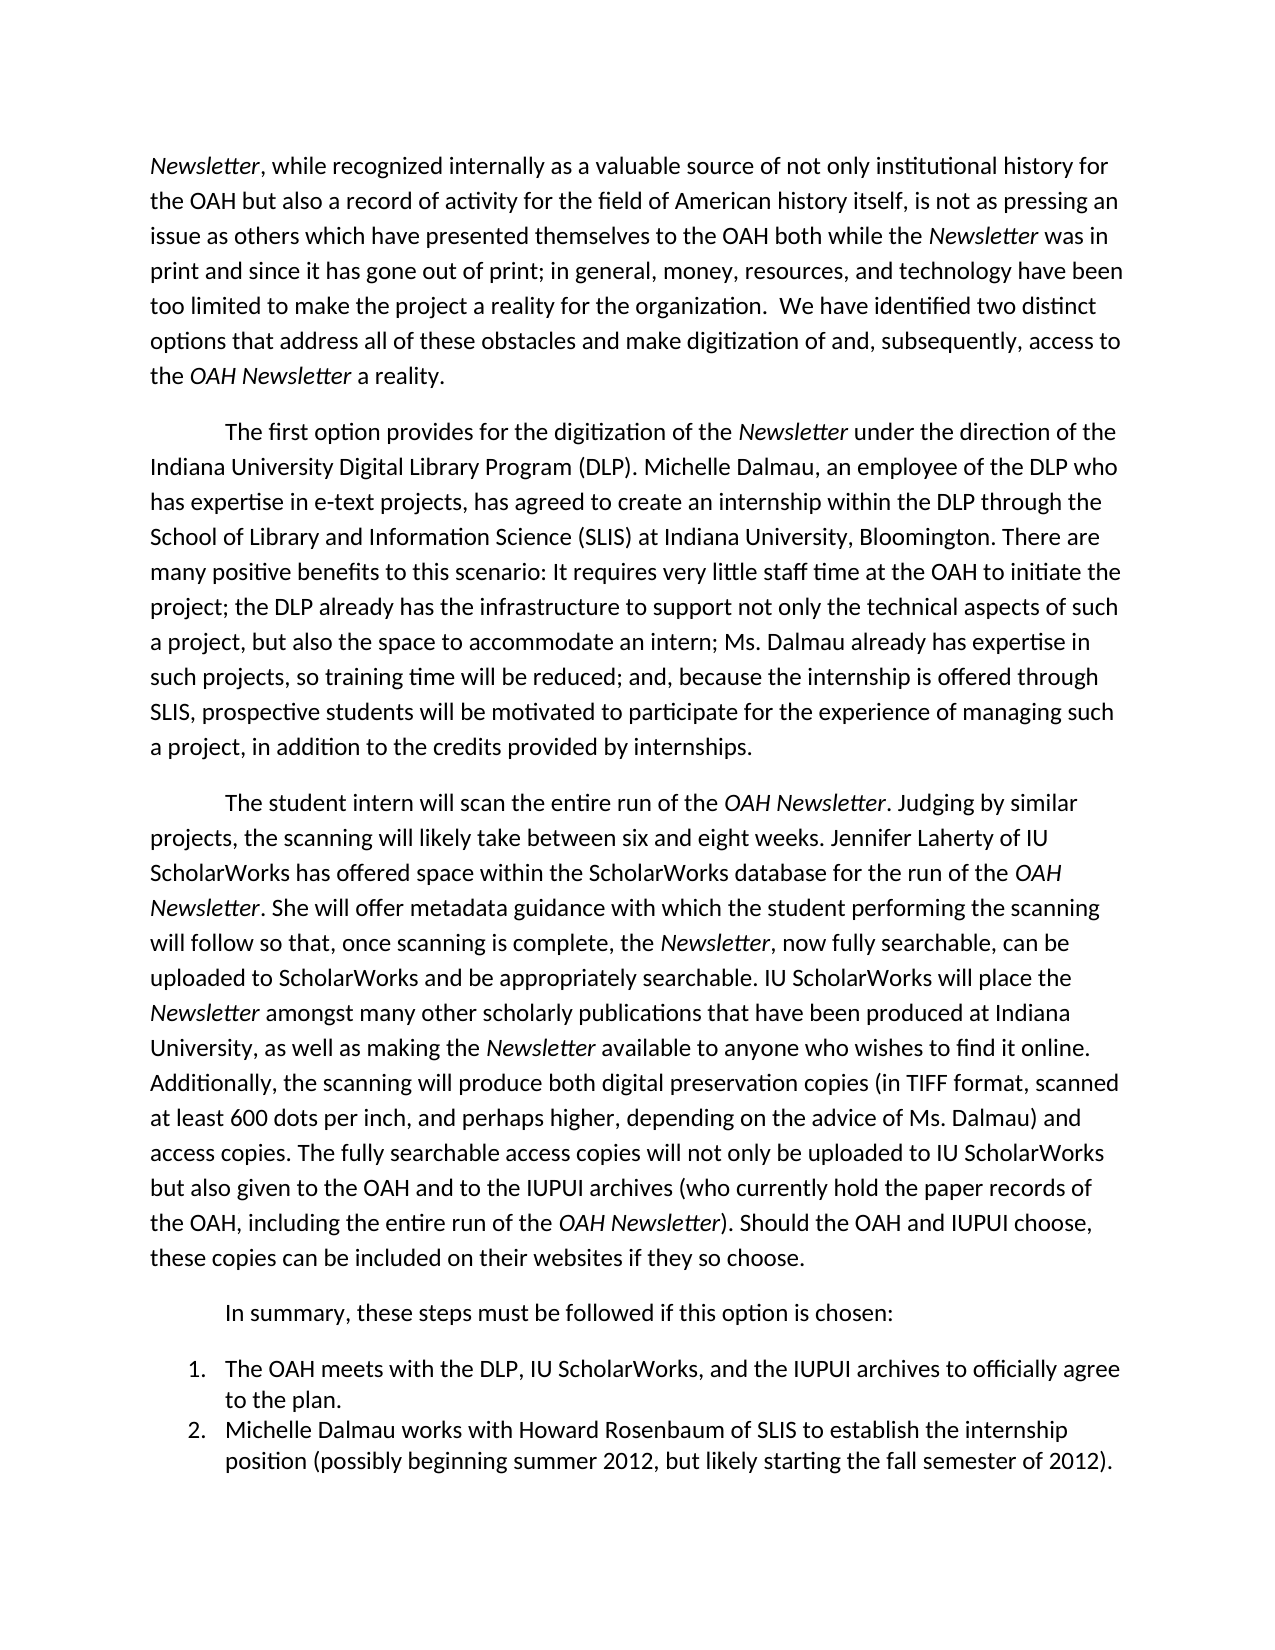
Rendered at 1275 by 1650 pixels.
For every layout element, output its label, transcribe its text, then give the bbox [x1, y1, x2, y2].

list The OAH meets with the DLP, IU ScholarWorks, and the IUPUI archives to officially agree to the plan. [187, 1353, 1125, 1414]
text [150, 150, 1125, 391]
text The student intern will scan the entire run of the OAH Newsletter. Judging by similar projects, the scanning will likely take between six and eight weeks. Jennifer Laherty of IU ScholarWorks has offered space within the ScholarWorks database for the run of the OAH Newsletter. She will offer metadata guidance with which the student performing the scanning will follow so that, once scanning is complete, the Newsletter, now fully searchable, can be uploaded to ScholarWorks and be appropriately searchable. IU ScholarWorks will place the Newsletter amongst many other scholarly publications that have been produced at Indiana University, as well as making the Newsletter available to anyone who wishes to find it online. Additionally, the scanning will produce both digital preservation copies (in TIFF format, scanned at least 600 dots per inch, and perhaps higher, depending on the advice of Ms. Dalmau) and access copies. The fully searchable access copies will not only be uploaded to IU ScholarWorks but also given to the OAH and to the IUPUI archives (who currently hold the paper records of the OAH, including the entire run of the OAH Newsletter). Should the OAH and IUPUI choose, these copies can be included on their websites if they so choose. [150, 787, 1125, 1272]
list Michelle Dalmau works with Howard Rosenbaum of SLIS to establish the internship position (possibly beginning summer 2012, but likely starting the fall semester of 2012). [187, 1414, 1125, 1475]
text The first option provides for the digitization of the Newsletter under the direction of the Indiana University Digital Library Program (DLP). Michelle Dalmau, an employee of the DLP who has expertise in e-text projects, has agreed to create an internship within the DLP through the School of Library and Information Science (SLIS) at Indiana University, Bloomington. There are many positive benefits to this scenario: It requires very little staff time at the OAH to initiate the project; the DLP already has the infrastructure to support not only the technical aspects of such a project, but also the space to accommodate an intern; Ms. Dalmau already has expertise in such projects, so training time will be reduced; and, because the internship is offered through SLIS, prospective students will be motivated to participate for the experience of managing such a project, in addition to the credits provided by internships. [150, 416, 1125, 761]
text In summary, these steps must be followed if this option is chosen: [150, 1297, 1125, 1328]
